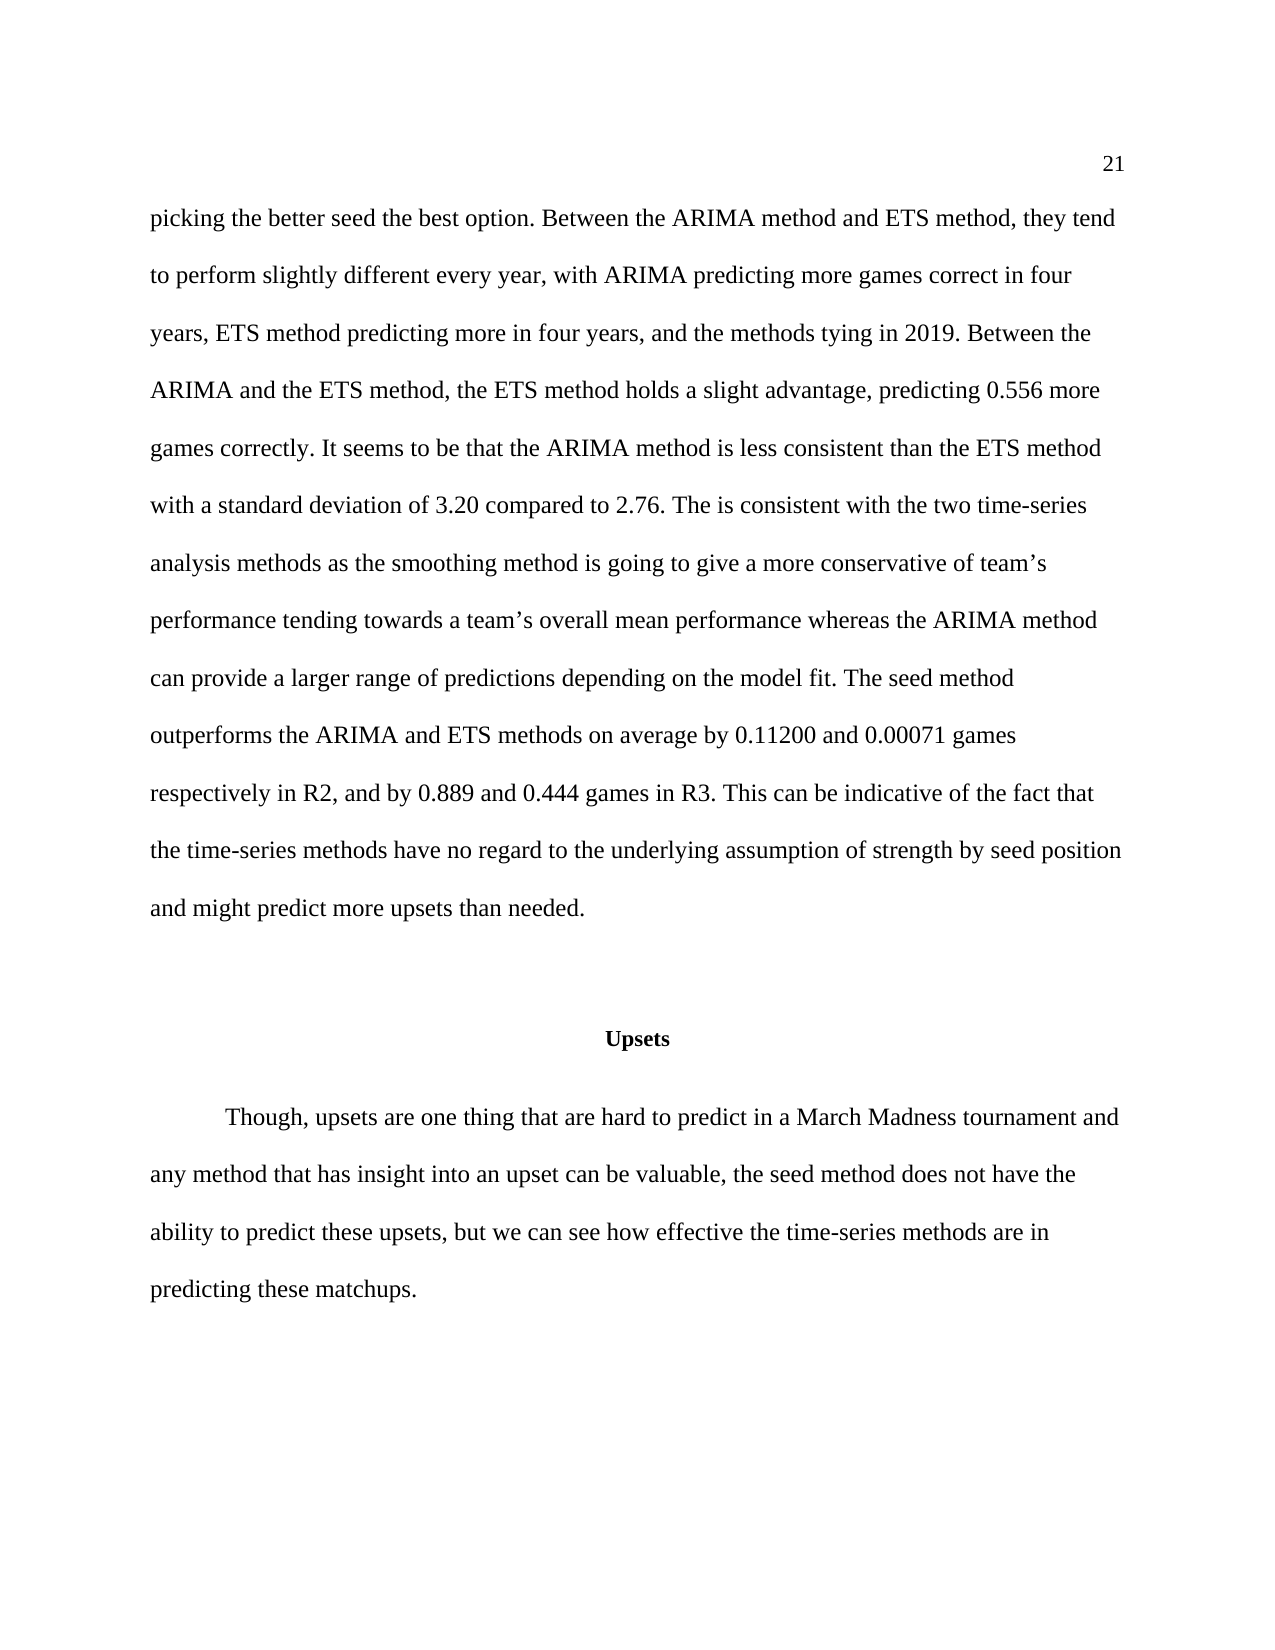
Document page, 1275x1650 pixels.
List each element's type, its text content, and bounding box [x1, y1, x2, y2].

text Though, upsets are one thing that are hard to predict in a March Madness tournament and any method that has insight into an upset can be valuable, the seed method does not have the ability to predict these upsets, but we can see how effective the time-series methods are in predicting these matchups. [150, 1102, 1125, 1303]
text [150, 203, 1125, 921]
subtitle Upsets [150, 1025, 1125, 1052]
